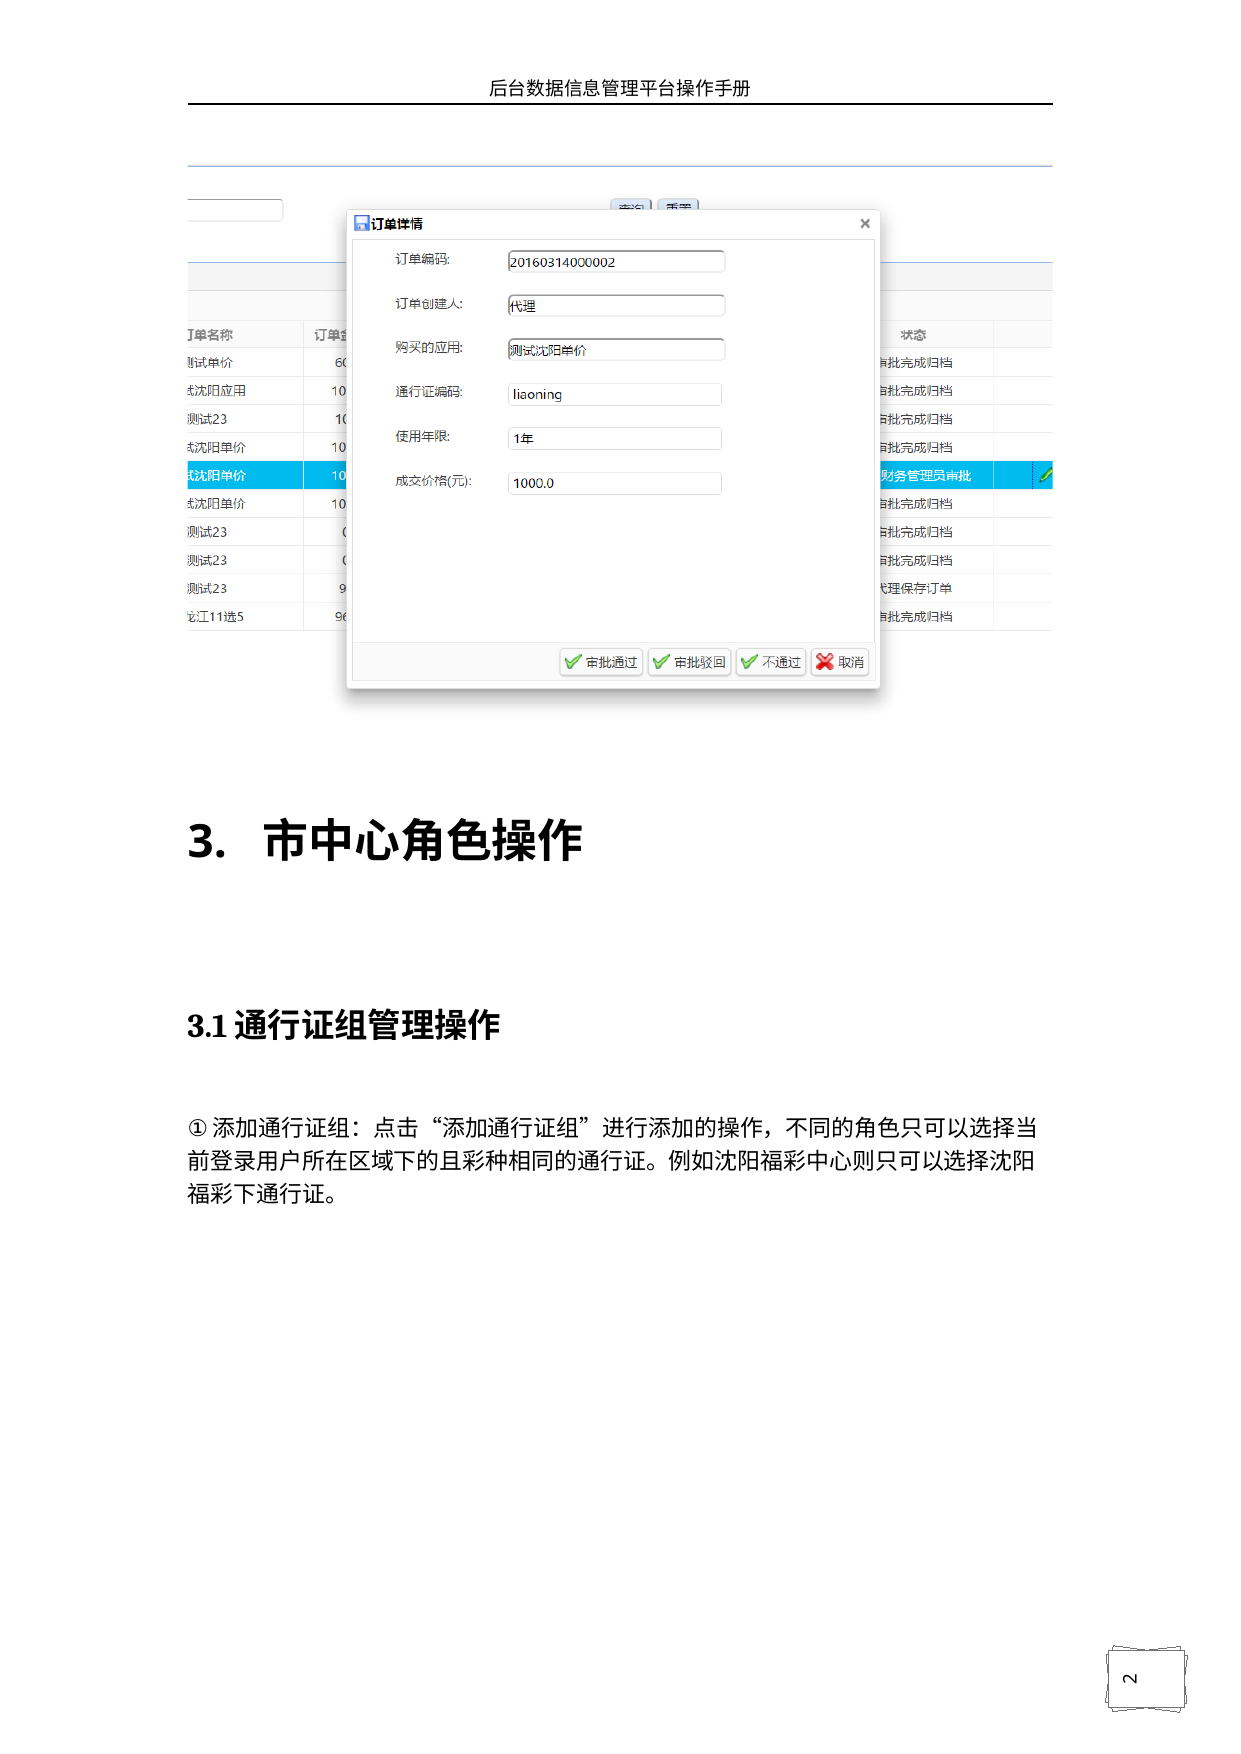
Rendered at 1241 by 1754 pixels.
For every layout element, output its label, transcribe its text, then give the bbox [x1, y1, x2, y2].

subtitle 3.1通行证组管理操作 [187, 999, 1053, 1047]
picture [1041, 468, 1053, 481]
text ①添加通行证组：点击“添加通行证组”进行添加的操作，不同的角色只可以选择当前登录用户所在区域下的且彩种相同的通行证。例如沈阳福彩中心则只可以选择沈阳福彩下通行证。 [187, 1109, 1053, 1209]
picture [187, 164, 1053, 769]
subtitle 市中心角色操作 [187, 804, 1053, 871]
